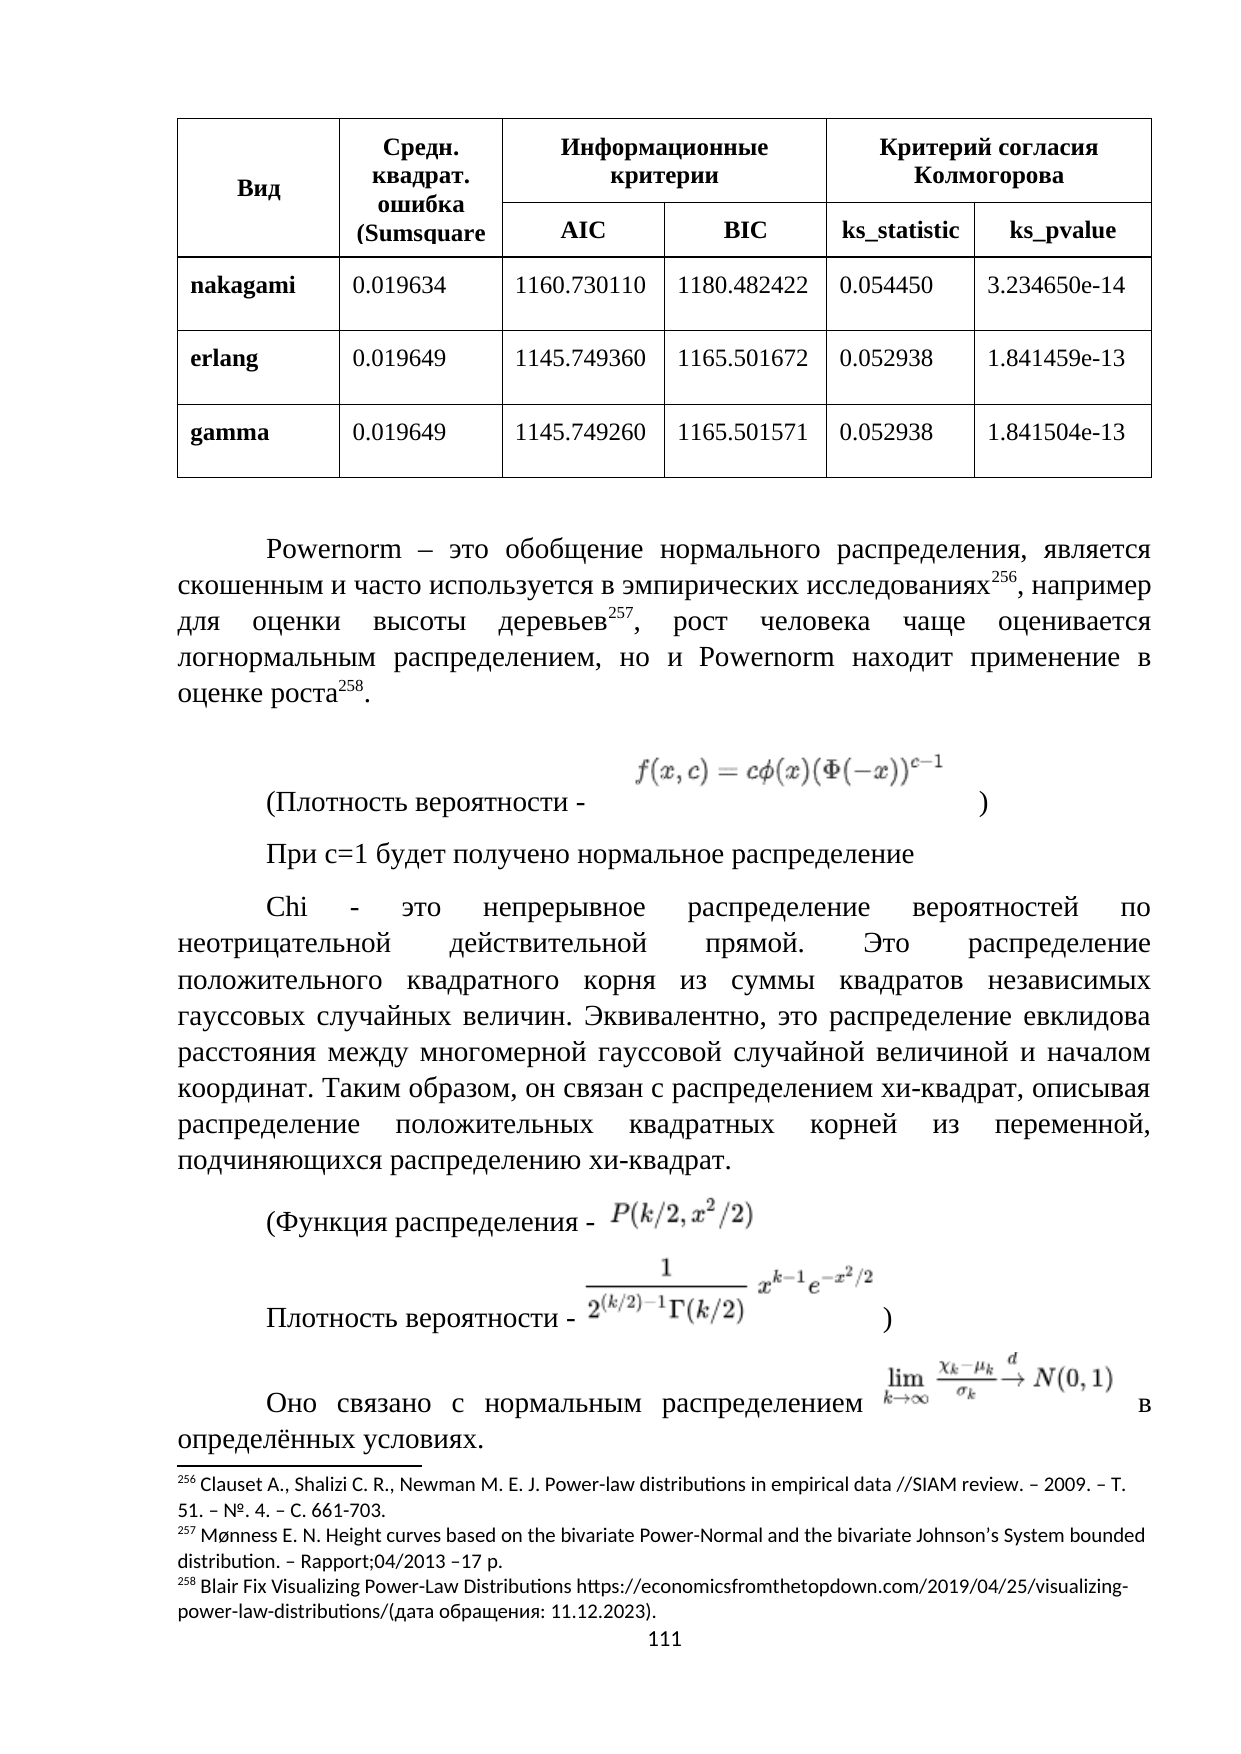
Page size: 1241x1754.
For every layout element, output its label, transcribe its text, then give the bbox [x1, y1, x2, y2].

table_header Критерий согласия Колмогорова [827, 119, 1151, 202]
text Powernorm – это обобщение нормального распределения, является скошенным и часто используется в эмпирических исследованиях, например для оценки высоты деревьев, рост человека чаще оценивается логнормальным распределением, но и Powernorm находит применение в оценке роста. [177, 531, 1152, 709]
table_header Вид [178, 119, 339, 256]
table_cell BIC [665, 203, 826, 256]
table_cell 1165.501571 [665, 405, 826, 477]
text При с=1 будет получено нормальное распределение [177, 837, 1152, 870]
text Оно связано с нормальным распределением в определённых условиях. [177, 1353, 1152, 1454]
table_header Информационные критерии [503, 119, 826, 202]
table_cell 0.052938 [827, 405, 974, 477]
table_cell ks_pvalue [975, 203, 1151, 256]
table_cell 1180.482422 [665, 258, 826, 330]
table_cell ks_statistic [827, 203, 974, 256]
table_cell gamma [178, 405, 339, 477]
table_cell 1.841459e-13 [975, 331, 1151, 403]
table_cell 1145.749360 [503, 331, 664, 403]
picture [883, 1352, 1118, 1412]
table_cell erlang [178, 331, 339, 403]
picture [583, 1256, 876, 1327]
picture [592, 728, 979, 812]
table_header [340, 119, 502, 256]
table_cell AIC [503, 203, 664, 256]
table_cell 1145.749260 [503, 405, 664, 477]
table_cell 1165.501672 [665, 331, 826, 403]
table_cell 0.054450 [827, 258, 974, 330]
table_cell 0.052938 [827, 331, 974, 403]
table_cell 1160.730110 [503, 258, 664, 330]
table_cell 3.234650e-14 [975, 258, 1151, 330]
table_cell 1.841504e-13 [975, 405, 1151, 477]
table_cell 0.019634 [340, 258, 502, 330]
picture [610, 1195, 759, 1232]
table_cell nakagami [178, 258, 339, 330]
text (Функция распределения - [177, 1195, 1152, 1237]
table_cell 0.019649 [340, 405, 502, 477]
text Chi - это непрерывное распределение вероятностей по неотрицательной действительной прямой. Это распределение положительного квадратного корня из суммы квадратов независимых гауссовых случайных величин. Эквивалентно, это распределение евклидова расстояния между многомерной гауссовой случайной величиной и началом координат. Таким образом, он связан с распределением хи-квадрат, описывая распределение положительных квадратных корней из переменной, подчиняющихся распределению хи-квадрат. [177, 889, 1152, 1176]
table_cell 0.019649 [340, 331, 502, 403]
